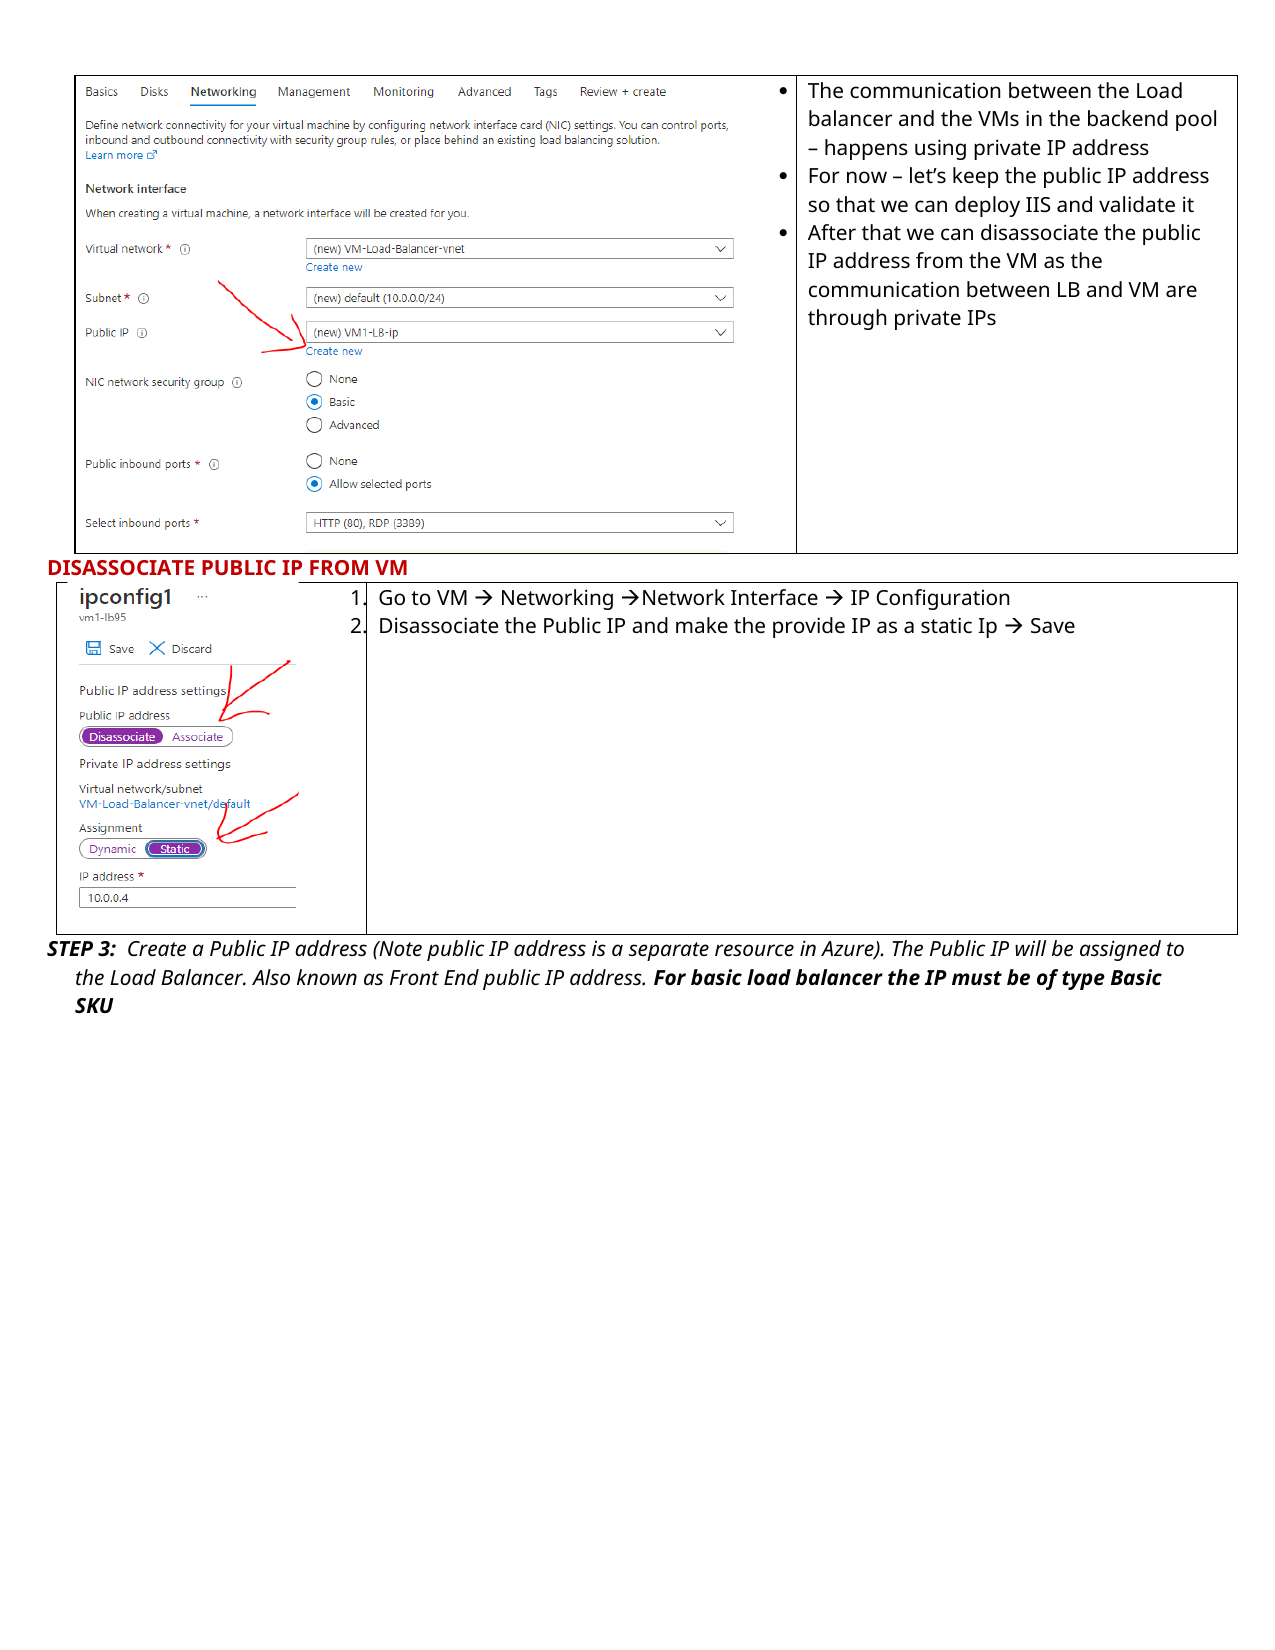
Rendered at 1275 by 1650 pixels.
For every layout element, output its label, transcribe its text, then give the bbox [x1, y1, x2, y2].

text STEP 3: Create a Public IP address (Note public IP address is a separate resource in Azure). The Public IP will be assigned to the Load Balancer. Also known as Front End public IP address. For basic load balancer the IP must be of type Basic SKU [47, 934, 1200, 1020]
picture [67, 582, 299, 934]
table_header [748, 76, 796, 552]
table_header Go to VM Networking Network Interface IP Configuration Disassociate the Public IP and make the provide IP as a static Ip Save [367, 583, 1237, 933]
table_header The communication between the Load balancer and the VMs in the backend pool – happens using private IP address For now – let’s keep the public IP address so that we can deploy IIS and validate it After that we can disassociate the public IP address from the VM as the communication between LB and VM are through private IPs [797, 76, 1237, 552]
table_header [57, 583, 67, 933]
table_header [299, 583, 366, 933]
picture [86, 76, 748, 553]
text DISASSOCIATE PUBLIC IP FROM VM [47, 553, 1200, 582]
table_header [76, 76, 86, 552]
